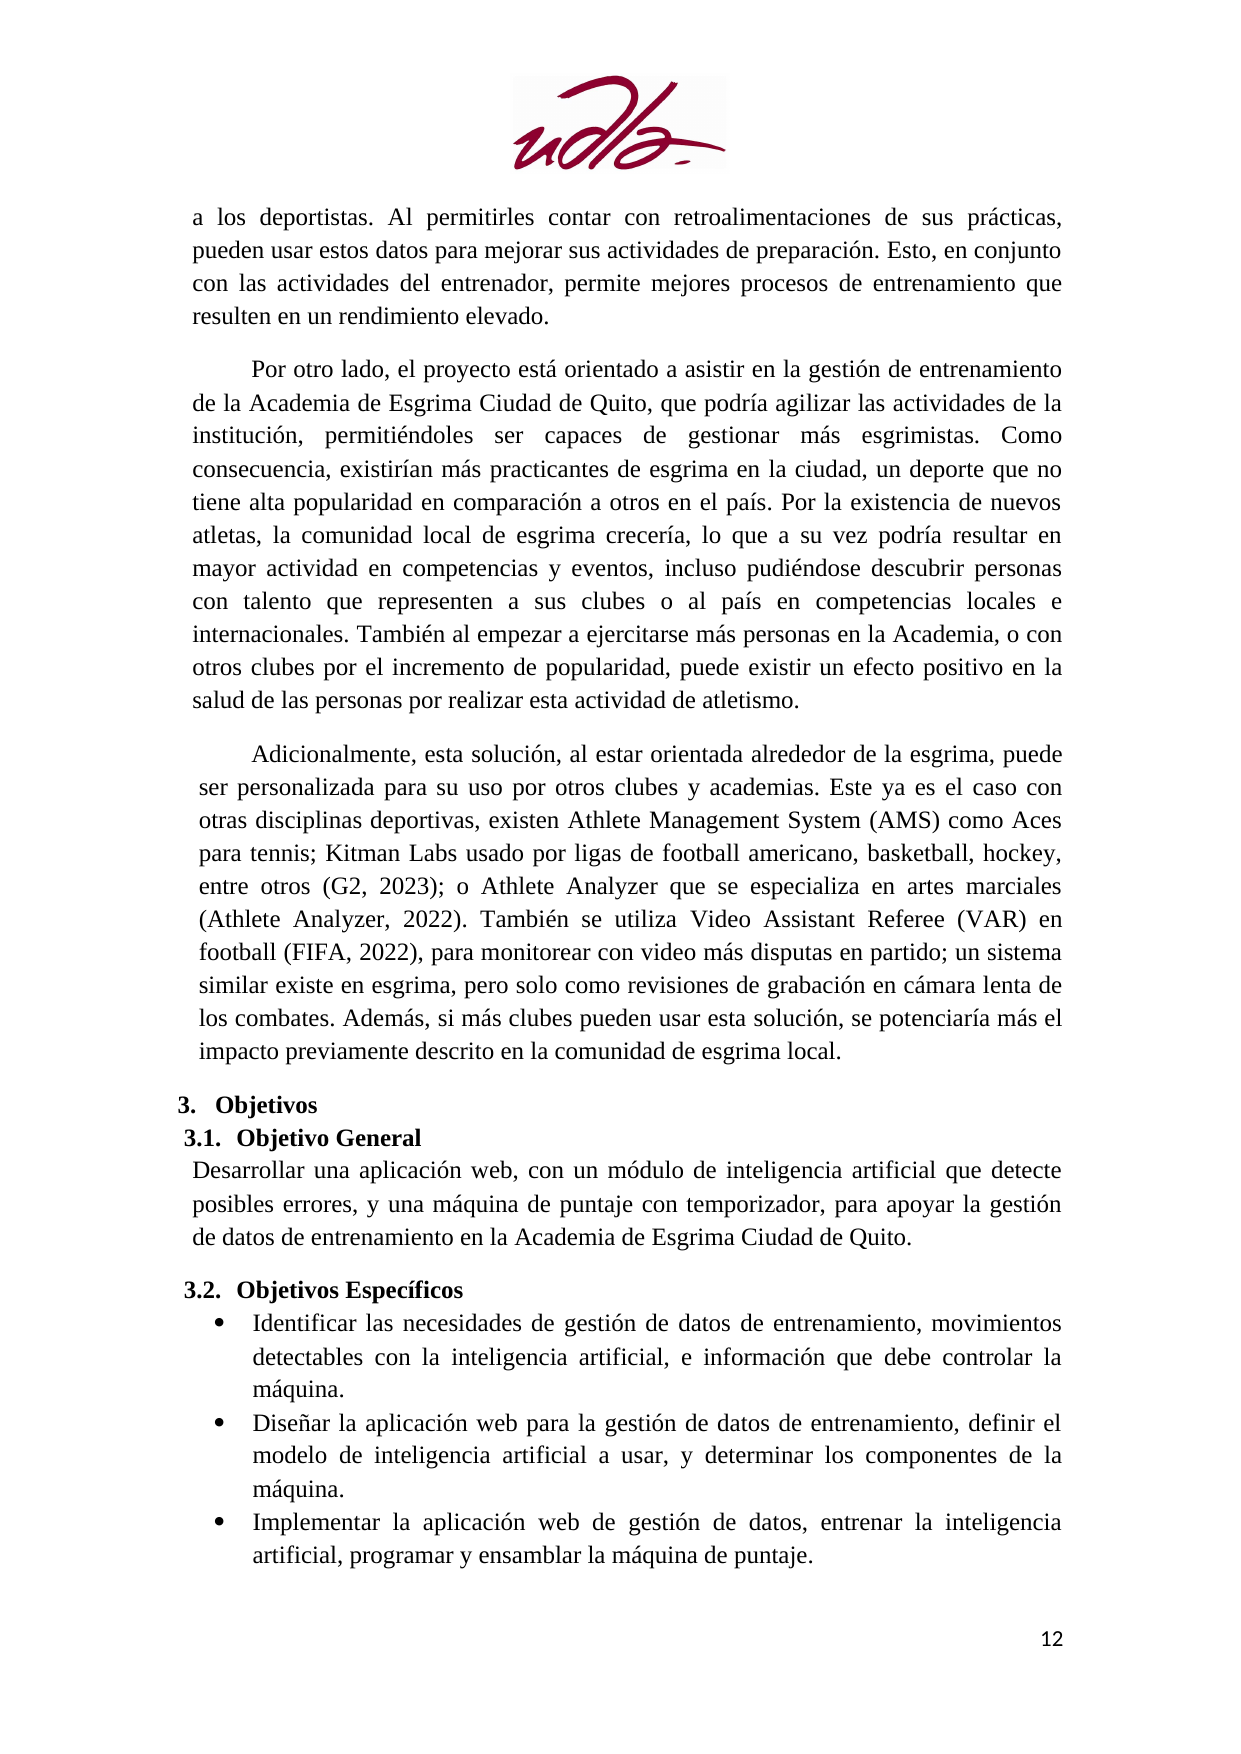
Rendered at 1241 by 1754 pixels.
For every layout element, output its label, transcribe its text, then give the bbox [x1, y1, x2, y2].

list Identificar las necesidades de gestión de datos de entrenamiento, movimientos detectables con la inteligencia artificial, e información que debe controlar la máquina. [215, 1308, 1063, 1403]
subtitle Objetivos Específicos [184, 1276, 1063, 1304]
text Por otro lado, el proyecto está orientado a asistir en la gestión de entrenamiento de la Academia de Esgrima Ciudad de Quito, que podría agilizar las actividades de la institución, permitiéndoles ser capaces de gestionar más esgrimistas. Como consecuencia, existirían más practicantes de esgrima en la ciudad, un deporte que no tiene alta popularidad en comparación a otros en el país. Por la existencia de nuevos atletas, la comunidad local de esgrima crecería, lo que a su vez podría resultar en mayor actividad en competencias y eventos, incluso pudiéndose descubrir personas con talento que representen a sus clubes o al país en competencias locales e internacionales. También al empezar a ejercitarse más personas en la Academia, o con otros clubes por el incremento de popularidad, puede existir un efecto positivo en la salud de las personas por realizar esta actividad de atletismo. [192, 354, 1063, 713]
subtitle Objetivo General [184, 1123, 1063, 1151]
subtitle Objetivos [177, 1090, 1063, 1118]
text Adicionalmente, esta solución, al estar orientada alrededor de la esgrima, puede ser personalizada para su uso por otros clubes y academias. Este ya es el caso con otras disciplinas deportivas, existen Athlete Management System (AMS) como Aces para tennis; Kitman Labs usado por ligas de football americano, basketball, hockey, entre otros ; o Athlete Analyzer que se especializa en artes marciales . También se utiliza Video Assistant Referee (VAR) en football , para monitorear con video más disputas en partido; un sistema similar existe en esgrima, pero solo como revisiones de grabación en cámara lenta de los combates. Además, si más clubes pueden usar esta solución, se potenciaría más el impacto previamente descrito en la comunidad de esgrima local. [198, 739, 1063, 1064]
text Desarrollar una aplicación web, con un módulo de inteligencia artificial que detecte posibles errores, y una máquina de puntaje con temporizador, para apoyar la gestión de datos de entrenamiento en la Academia de Esgrima Ciudad de Quito. [192, 1156, 1063, 1250]
picture [509, 73, 731, 174]
list Diseñar la aplicación web para la gestión de datos de entrenamiento, definir el modelo de inteligencia artificial a usar, y determinar los componentes de la máquina. [215, 1408, 1063, 1502]
list Implementar la aplicación web de gestión de datos, entrenar la inteligencia artificial, programar y ensamblar la máquina de puntaje. [215, 1507, 1063, 1568]
